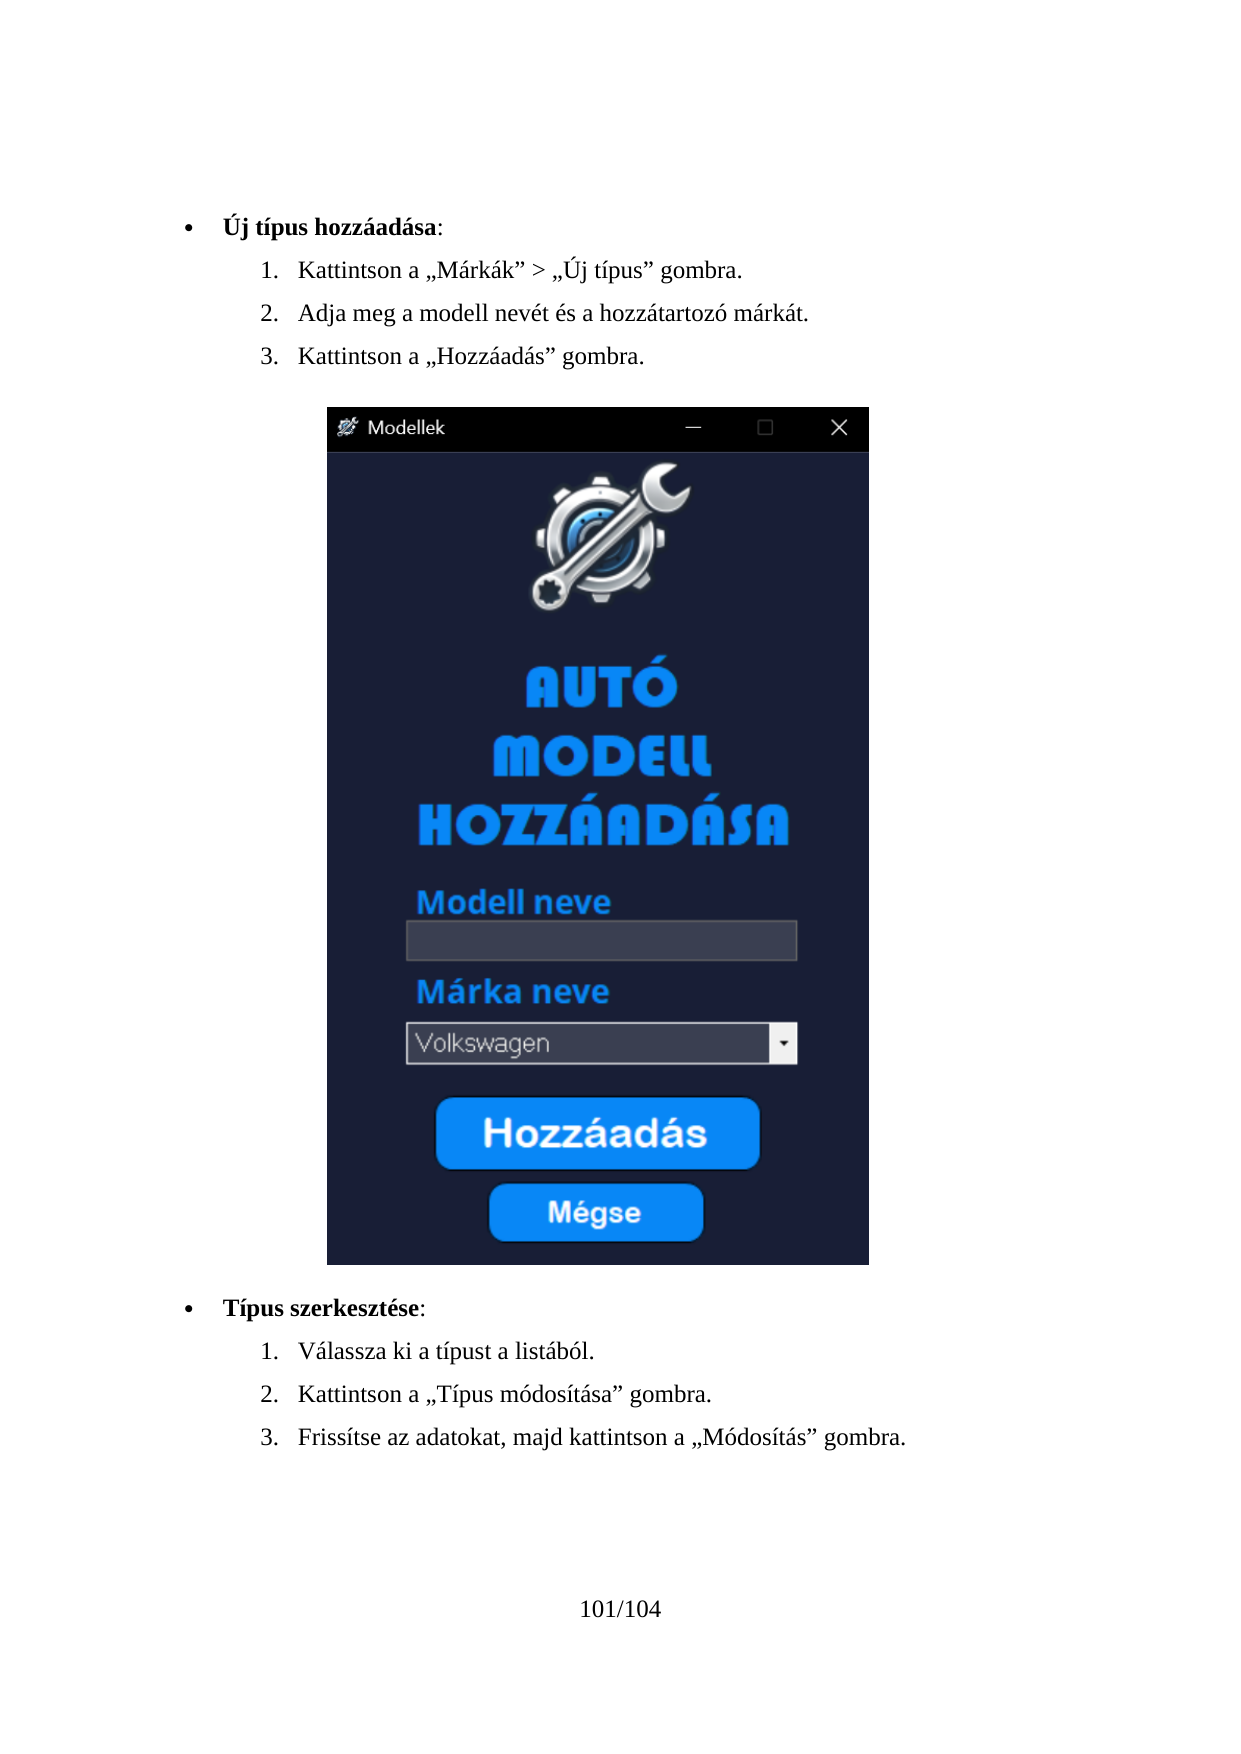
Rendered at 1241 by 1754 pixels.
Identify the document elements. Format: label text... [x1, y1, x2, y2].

picture [327, 407, 869, 1265]
list Adja meg a modell nevét és a hozzátartozó márkát. [260, 298, 1092, 327]
list Kattintson a „Típus módosítása” gombra. [260, 1379, 1092, 1408]
list Frissítse az adatokat, majd kattintson a „Módosítás” gombra. [260, 1422, 1092, 1451]
list Kattintson a „Hozzáadás” gombra. [260, 341, 1092, 370]
list Válassza ki a típust a listából. [260, 1336, 1092, 1365]
list Kattintson a „Márkák” > „Új típus” gombra. [260, 255, 1092, 283]
list Új típus hozzáadása: [185, 212, 1092, 240]
